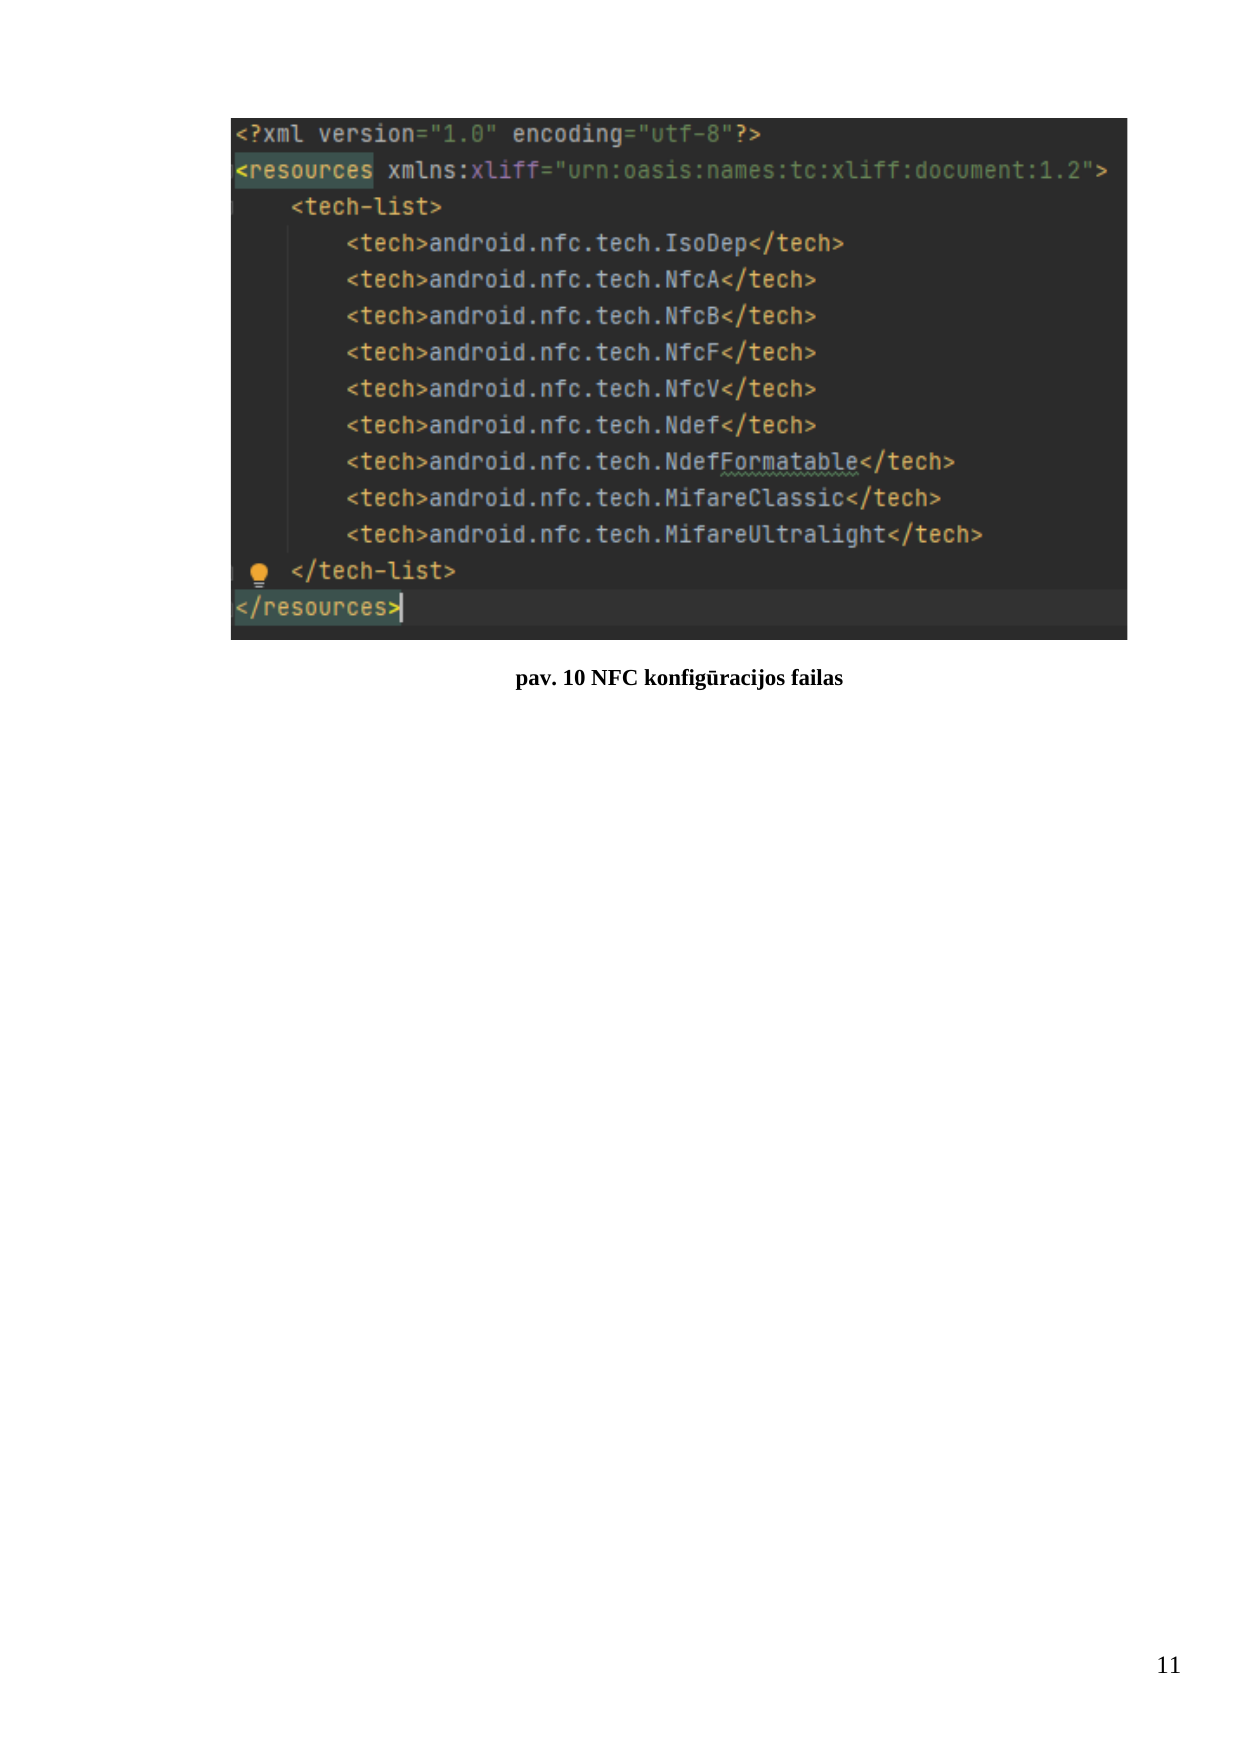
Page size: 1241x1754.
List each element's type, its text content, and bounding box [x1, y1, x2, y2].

picture [230, 118, 1128, 640]
text pav. 10 NFC konfigūracijos failas [177, 664, 1181, 691]
